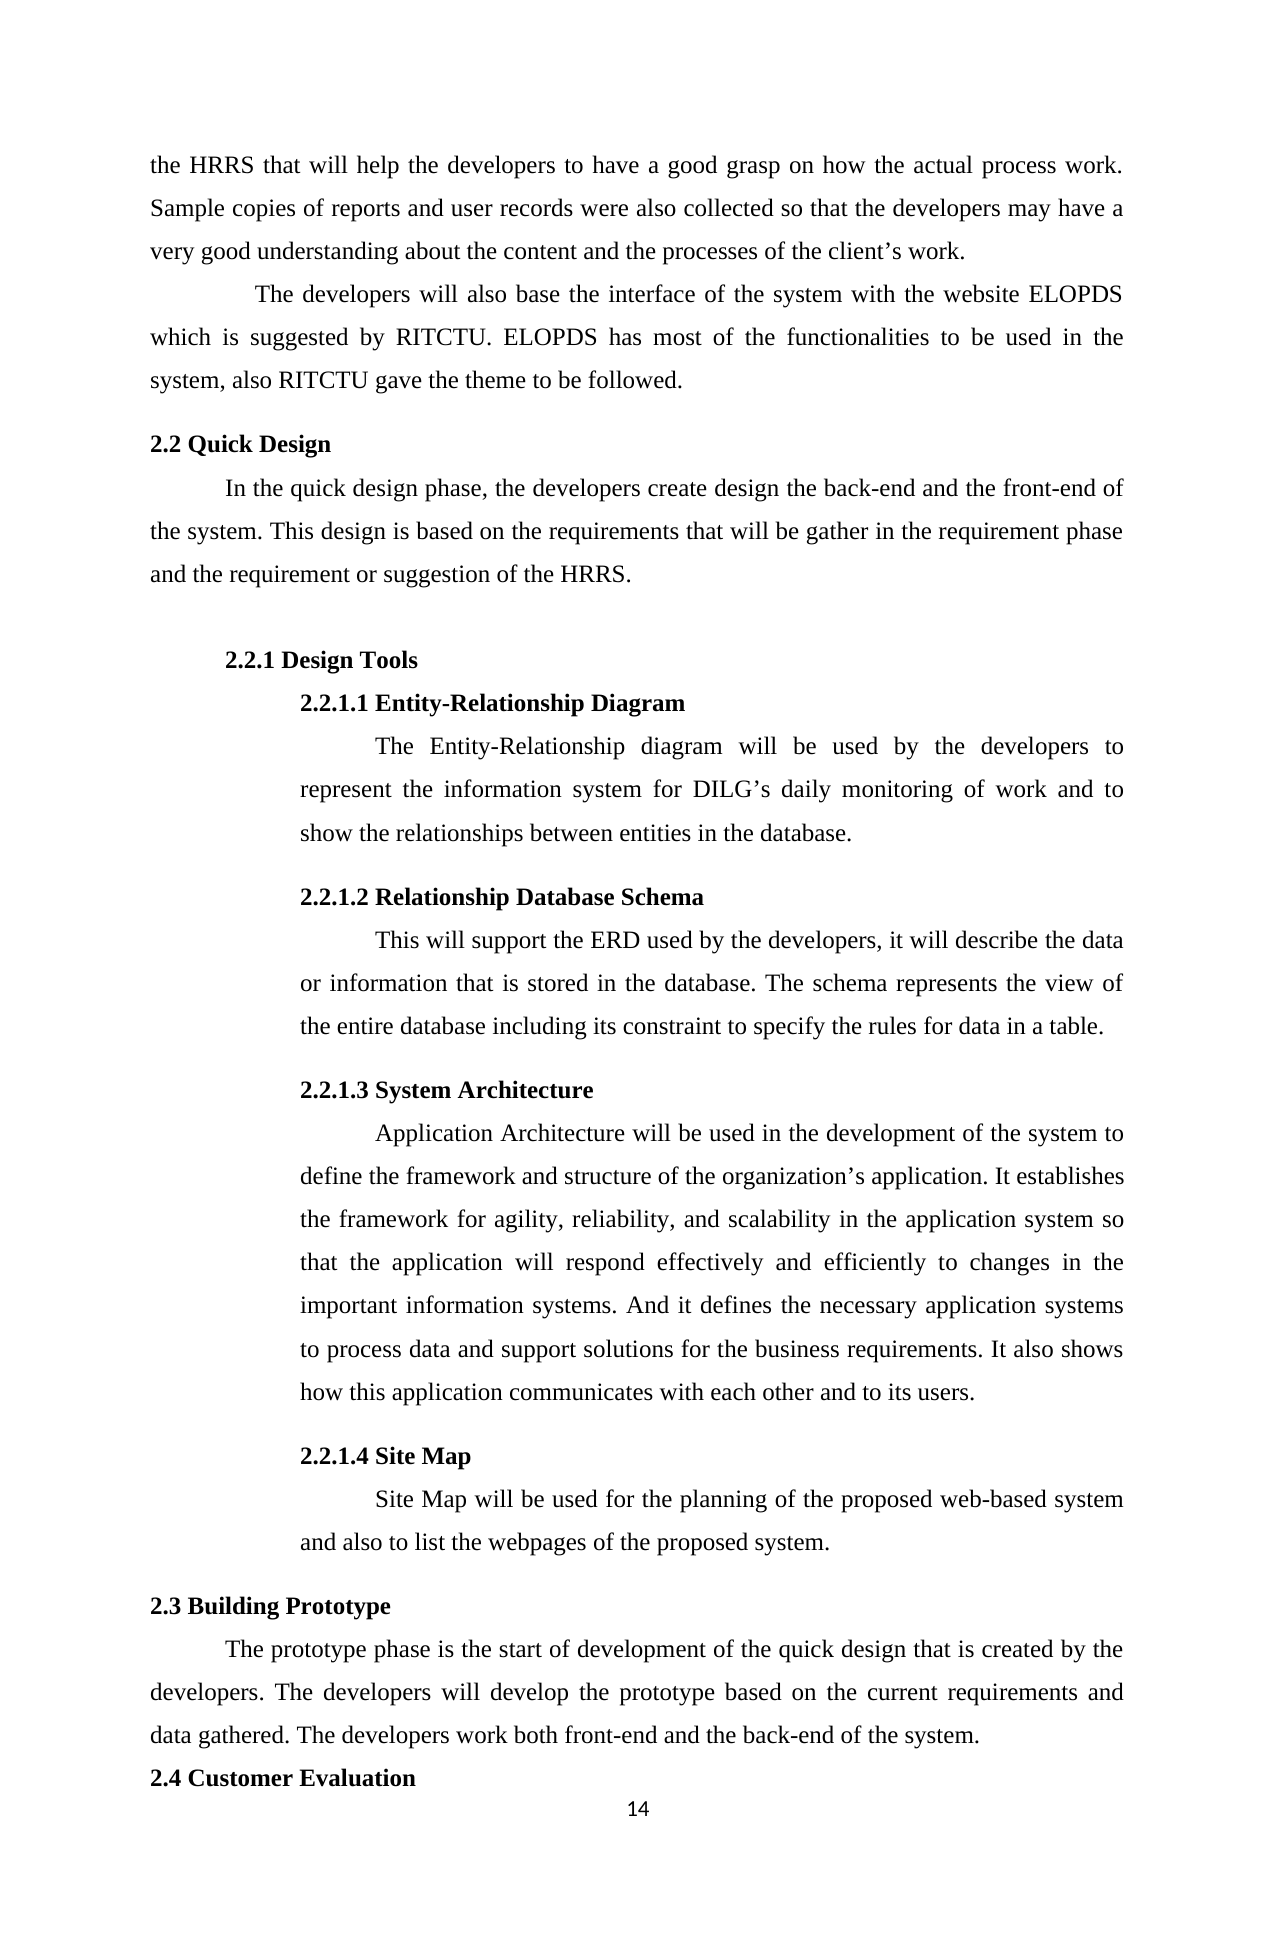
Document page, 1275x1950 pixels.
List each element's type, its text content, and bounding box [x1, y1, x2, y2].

text 2.2 Quick Design [150, 429, 1125, 458]
text 2.2.1 Design Tools [225, 645, 1125, 674]
text 2.2.1.4 Site Map [300, 1441, 1125, 1469]
text Application Architecture will be used in the development of the system to define the framework and structure of the organization’s application. It establishes the framework for agility, reliability, and scalability in the application system so that the application will respond effectively and efficiently to changes in the important information systems. And it defines the necessary application systems to process data and support solutions for the business requirements. It also shows how this application communicates with each other and to its users. [300, 1118, 1125, 1406]
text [150, 150, 1125, 265]
text The developers will also base the interface of the system with the website ELOPDS which is suggested by RITCTU. ELOPDS has most of the functionalities to be used in the system, also RITCTU gave the theme to be followed. [150, 279, 1125, 394]
text 2.4 Customer Evaluation [150, 1763, 1125, 1792]
text The prototype phase is the start of development of the quick design that is created by the developers. The developers will develop the prototype based on the current requirements and data gathered. The developers work both front-end and the back-end of the system. [150, 1634, 1125, 1749]
text 2.2.1.1 Entity-Relationship Diagram [300, 688, 1125, 717]
text 2.2.1.3 System Architecture [300, 1075, 1125, 1104]
text The Entity-Relationship diagram will be used by the developers to represent the information system for DILG’s daily monitoring of work and to show the relationships between entities in the database. [300, 731, 1125, 846]
text Site Map will be used for the planning of the proposed web-based system and also to list the webpages of the proposed system. [300, 1484, 1125, 1556]
text In the quick design phase, the developers create design the back-end and the front-end of the system. This design is based on the requirements that will be gather in the requirement phase and the requirement or suggestion of the HRRS. [150, 473, 1125, 588]
text 2.2.1.2 Relationship Database Schema [300, 882, 1125, 910]
text 2.3 Building Prototype [150, 1591, 1125, 1620]
text This will support the ERD used by the developers, it will describe the data or information that is stored in the database. The schema represents the view of the entire database including its constraint to specify the rules for data in a table. [300, 925, 1125, 1040]
